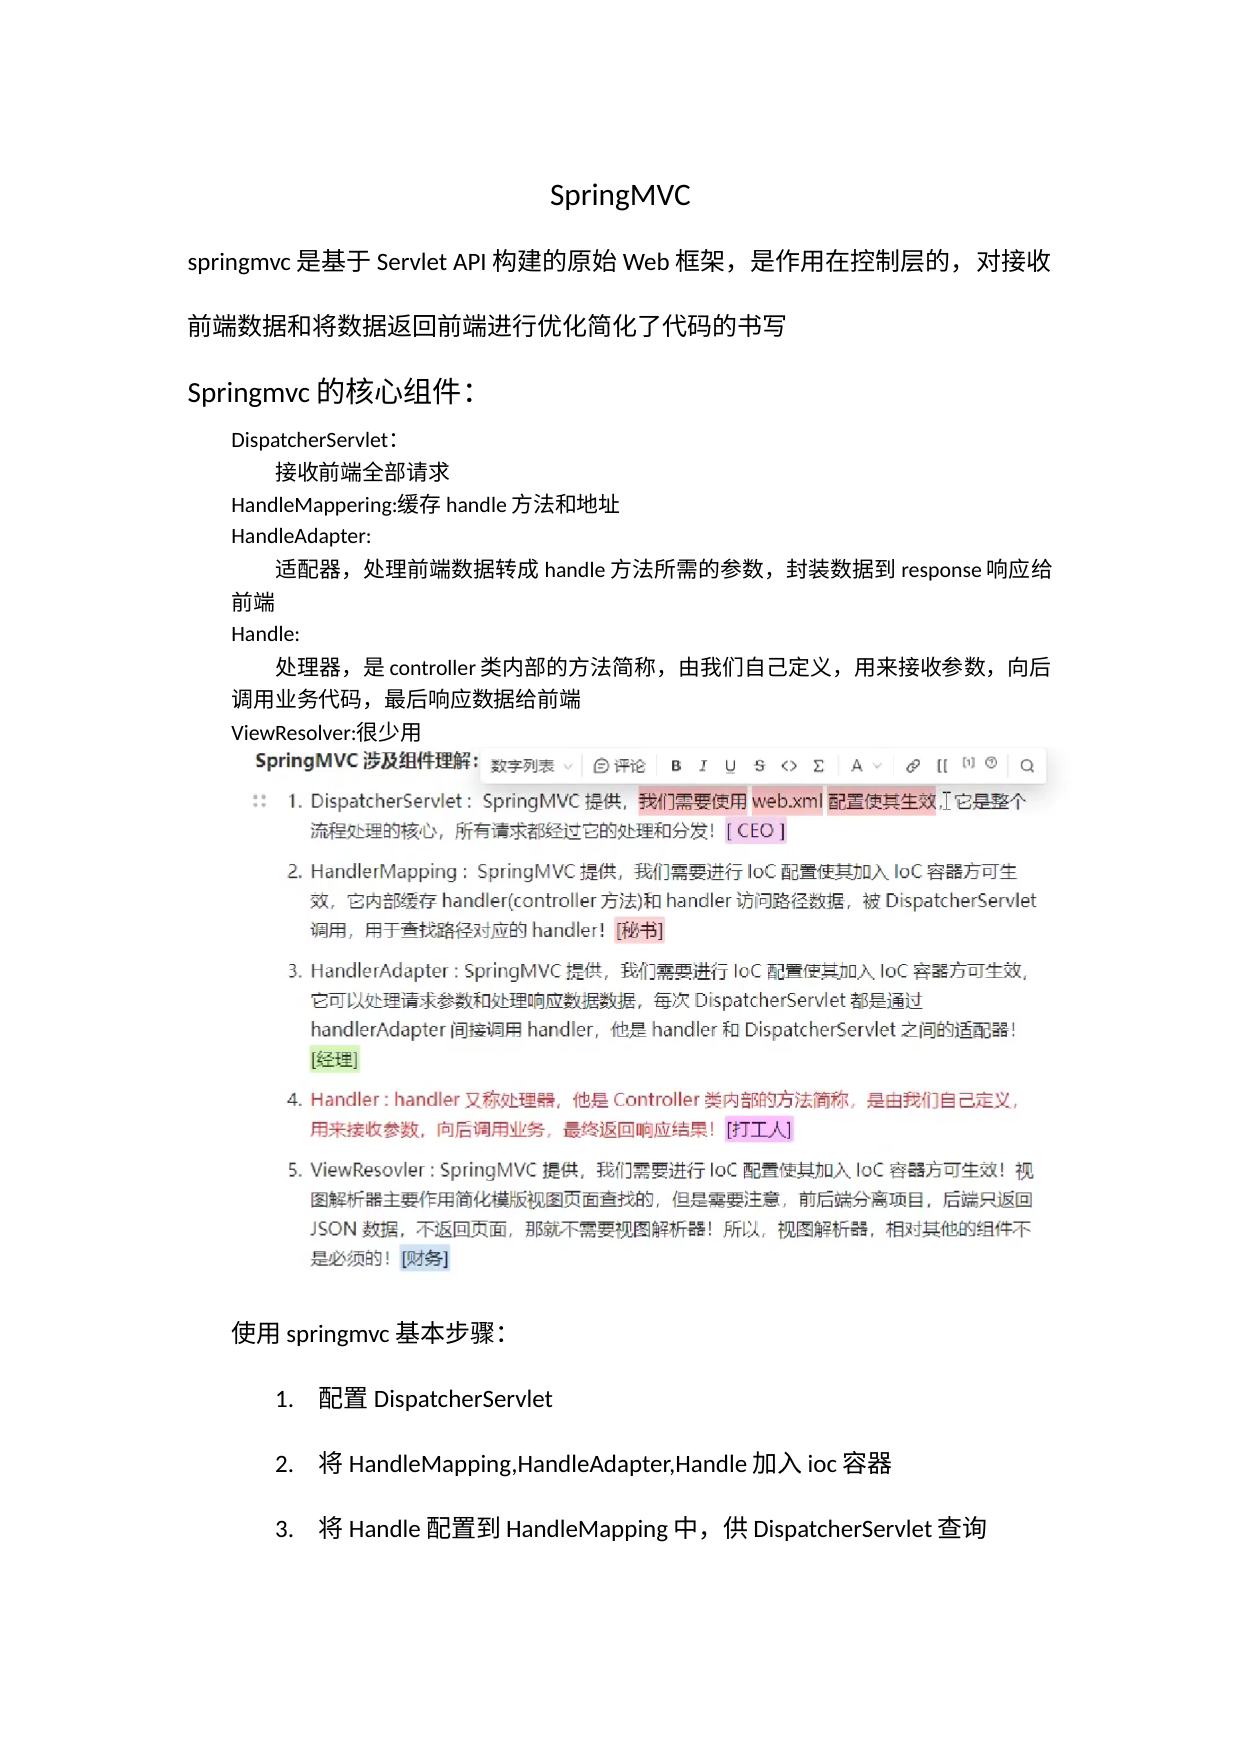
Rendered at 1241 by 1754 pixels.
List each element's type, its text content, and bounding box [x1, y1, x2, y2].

text 接收前端全部请求 [231, 454, 1053, 487]
text ViewResolver:很少用 [187, 714, 1053, 747]
text springmvc是基于Servlet API构建的原始Web框架，是作用在控制层的，对接收前端数据和将数据返回前端进行优化简化了代码的书写 [187, 227, 1053, 357]
text 适配器，处理前端数据转成handle方法所需的参数，封装数据到response响应给前端 [231, 552, 1053, 617]
text Handle: [187, 617, 1053, 649]
text 处理器，是controller类内部的方法简称，由我们自己定义，用来接收参数，向后调用业务代码，最后响应数据给前端 [231, 649, 1053, 714]
text HandleAdapter: [187, 519, 1053, 552]
list 配置DispatcherServlet [231, 1364, 1053, 1429]
text SpringMVC [187, 162, 1053, 227]
picture [231, 747, 1097, 1284]
text DispatcherServlet： [187, 422, 1053, 454]
list 将HandleMapping,HandleAdapter,Handle加入ioc容器 [231, 1429, 1053, 1494]
text HandleMappering:缓存handle方法和地址 [187, 487, 1053, 519]
list 将Handle配置到HandleMapping中，供DispatcherServlet查询 [231, 1494, 1053, 1559]
text 使用springmvc基本步骤： [187, 1299, 1053, 1364]
text Springmvc的核心组件： [187, 357, 1053, 422]
